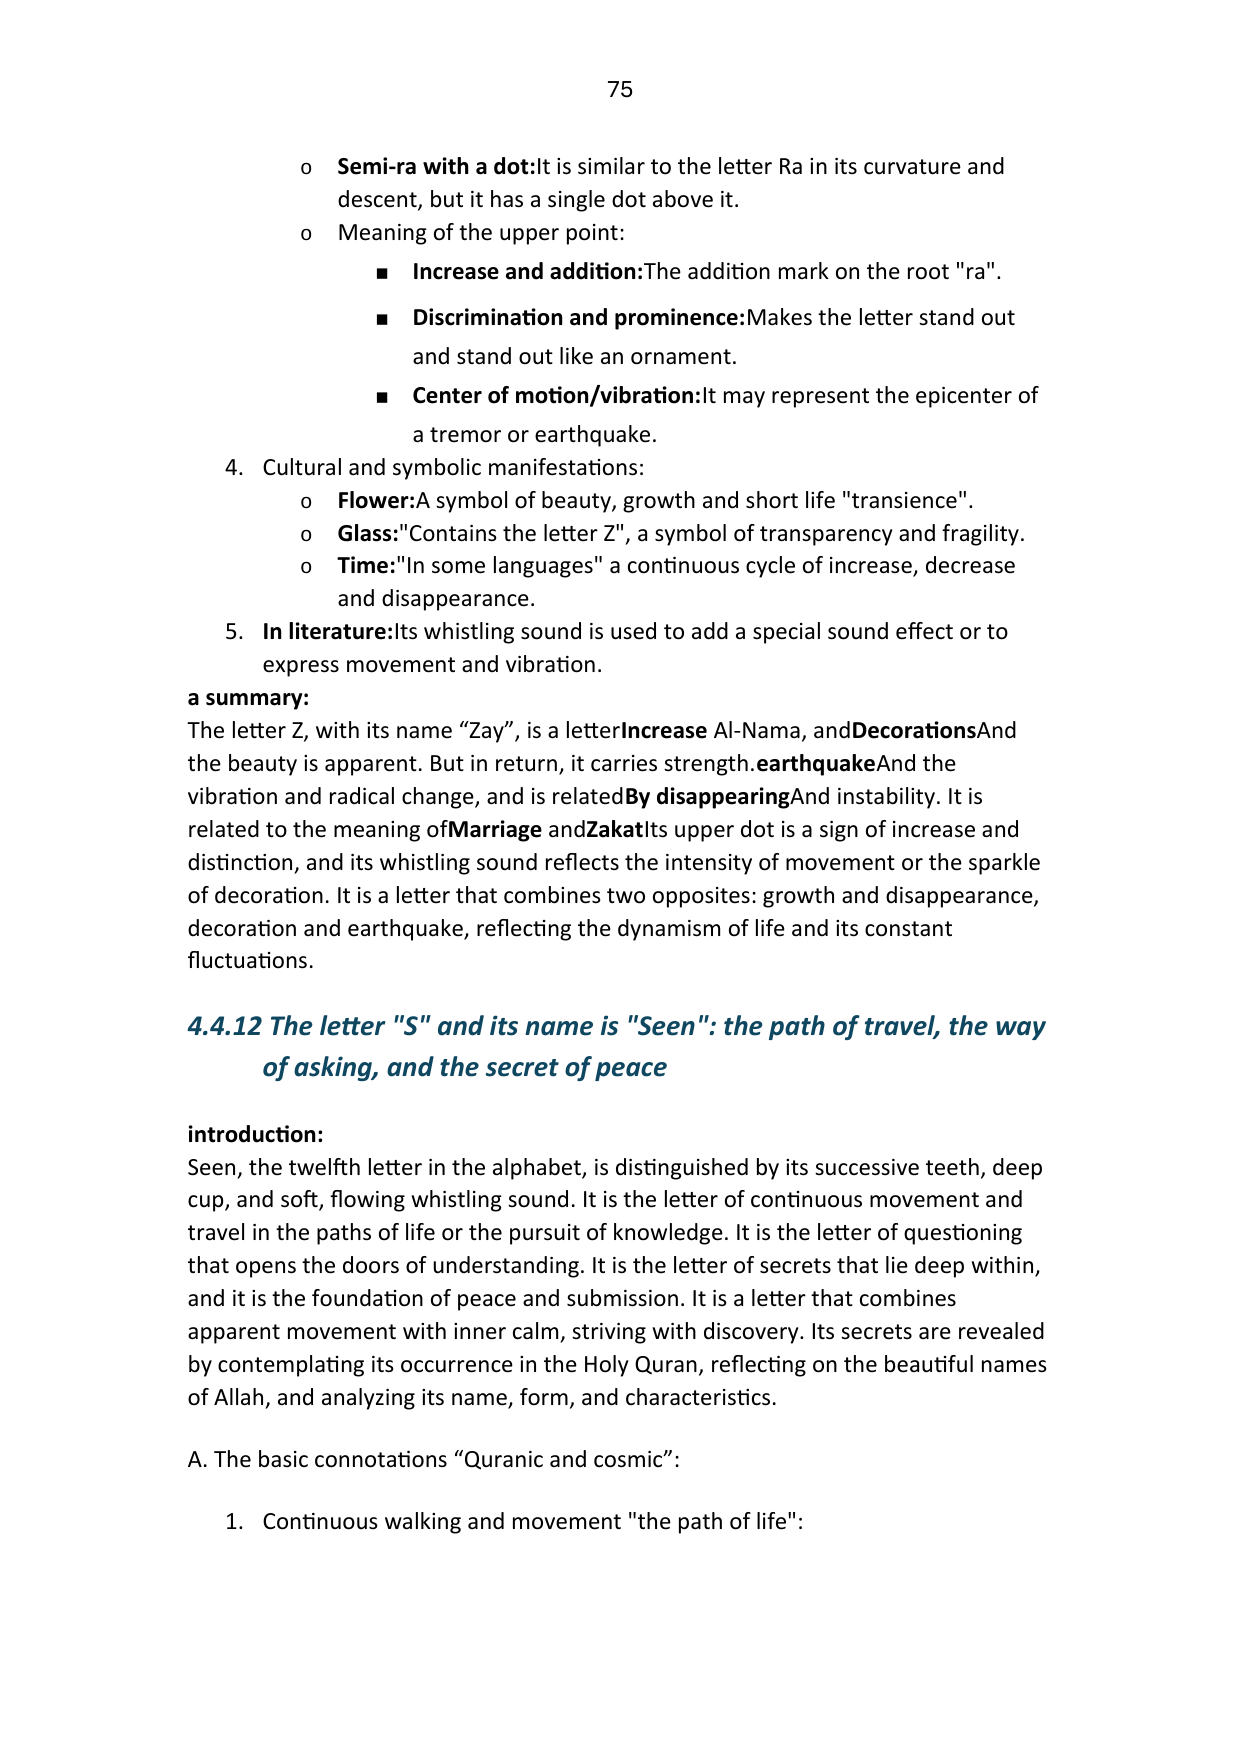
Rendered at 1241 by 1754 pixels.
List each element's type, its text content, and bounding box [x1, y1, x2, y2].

text introduction: Seen, the twelfth letter in the alphabet, is distinguished by its successive teeth, deep cup, and soft, flowing whistling sound. It is the letter of continuous movement and travel in the paths of life or the pursuit of knowledge. It is the letter of questioning that opens the doors of understanding. It is the letter of secrets that lie deep within, and it is the foundation of peace and submission. It is a letter that combines apparent movement with inner calm, striving with discovery. Its secrets are revealed by contemplating its occurrence in the Holy Quran, reflecting on the beautiful names of Allah, and analyzing its name, form, and characteristics. [187, 1118, 1053, 1412]
subtitle The letter "S" and its name is "Seen": the path of travel, the way of asking, and the secret of peace [187, 1007, 1053, 1083]
list Flower:A symbol of beauty, growth and short life "transience". [300, 484, 1053, 514]
list In literature:Its whistling sound is used to add a special sound effect or to express movement and vibration. [225, 615, 1053, 679]
text A. The basic connotations “Quranic and cosmic”: [187, 1443, 1053, 1474]
list Increase and addition:The addition mark on the root "ra". [375, 249, 1053, 291]
list Time:"In some languages" a continuous cycle of increase, decrease and disappearance. [300, 549, 1053, 613]
list Meaning of the upper point: [300, 216, 1053, 246]
list Continuous walking and movement "the path of life": [225, 1505, 1053, 1536]
list Cultural and symbolic manifestations: [225, 451, 1053, 481]
text a summary: The letter Z, with its name “Zay”, is a letterIncrease Al-Nama, andDecorationsAnd the beauty is apparent. But in return, it carries strength.earthquakeAnd the vibration and radical change, and is relatedBy disappearingAnd instability. It is related to the meaning ofMarriage andZakatIts upper dot is a sign of increase and distinction, and its whistling sound reflects the intensity of movement or the sparkle of decoration. It is a letter that combines two opposites: growth and disappearance, decoration and earthquake, reflecting the dynamism of life and its constant fluctuations. [187, 681, 1053, 975]
list Discrimination and prominence:Makes the letter stand out and stand out like an ornament. [375, 295, 1053, 370]
list Center of motion/vibration:It may represent the epicenter of a tremor or earthquake. [375, 373, 1053, 448]
list Glass:"Contains the letter Z", a symbol of transparency and fragility. [300, 517, 1053, 547]
list Semi-ra with a dot:It is similar to the letter Ra in its curvature and descent, but it has a single dot above it. [300, 150, 1053, 213]
